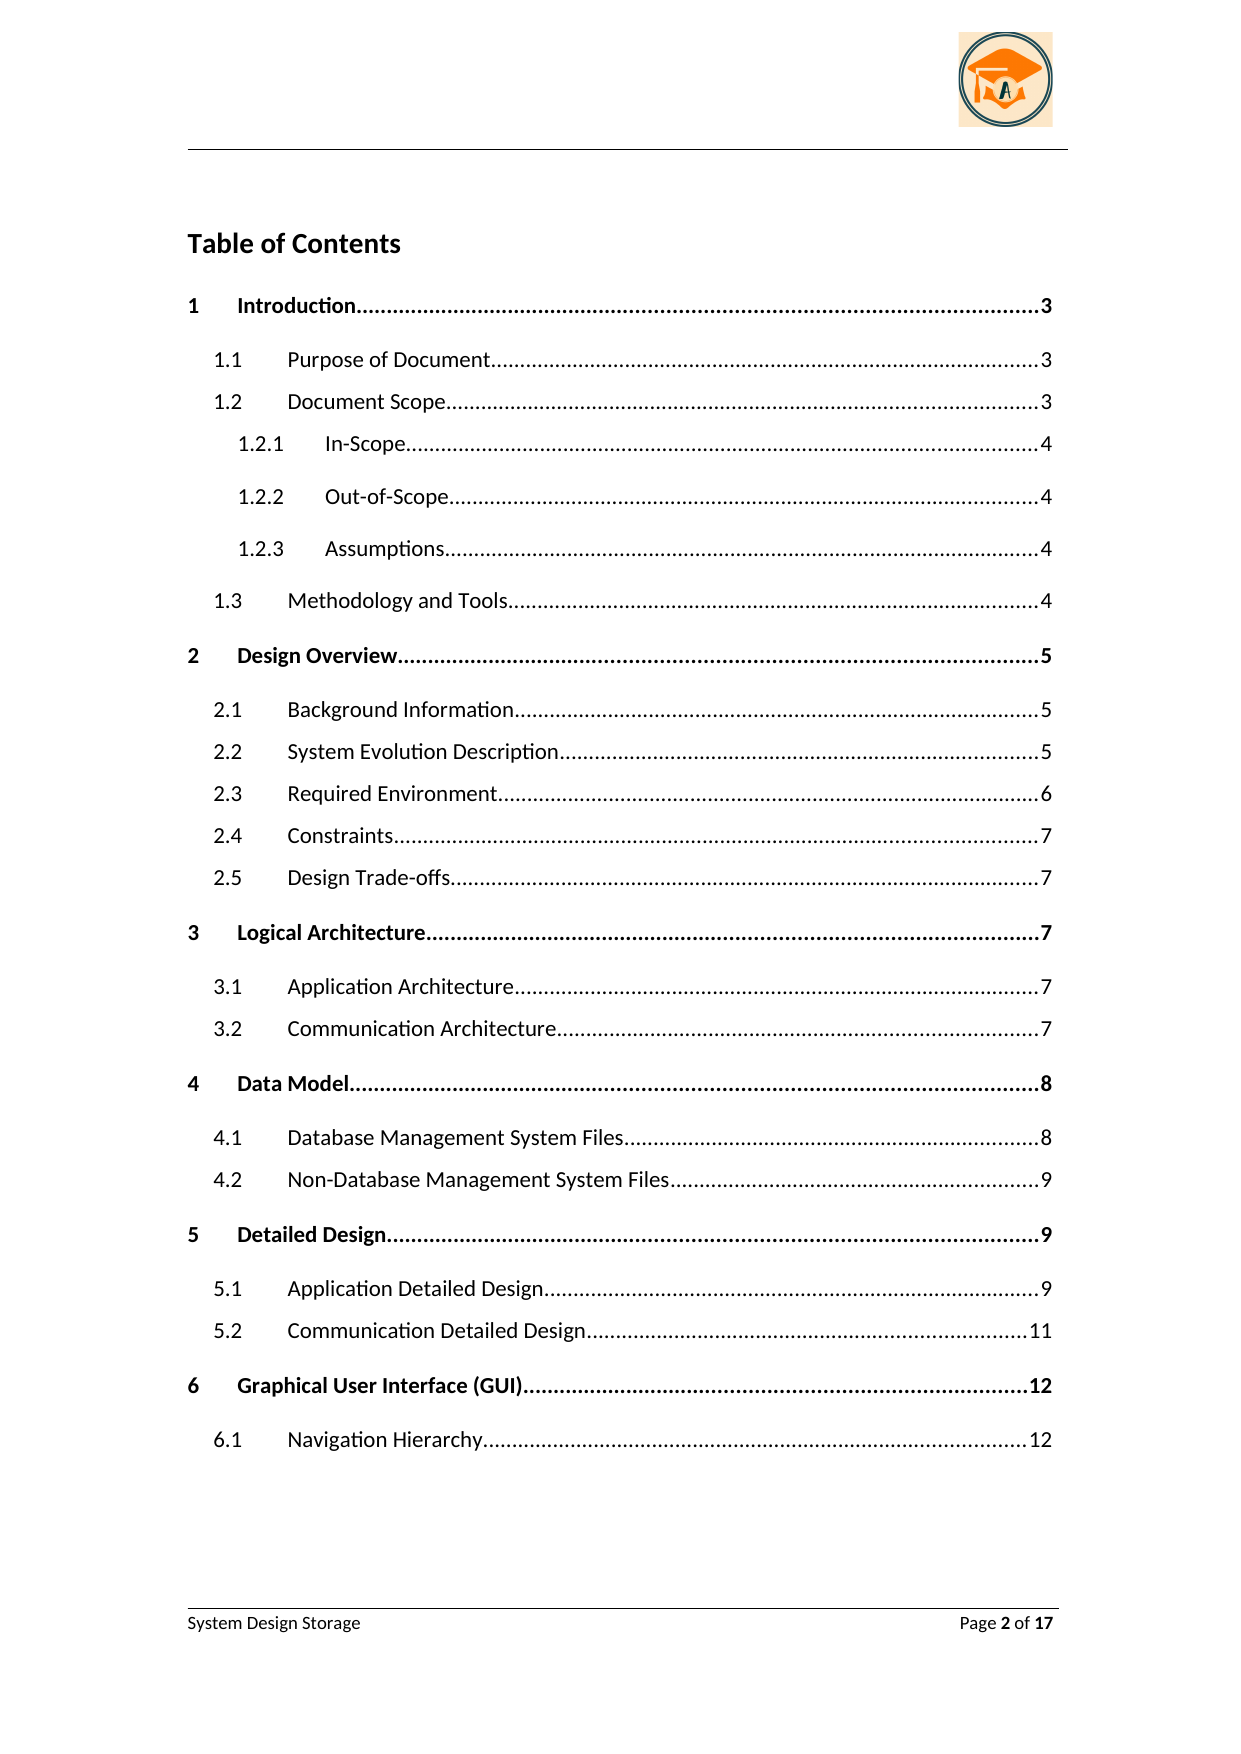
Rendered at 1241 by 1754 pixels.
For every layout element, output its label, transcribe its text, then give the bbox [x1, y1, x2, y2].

text 2.2 System Evolution Description 5 [213, 737, 1053, 766]
text 1.2.2 Out-of-Scope 4 [237, 482, 1053, 510]
text 1.2.3 Assumptions 4 [237, 534, 1053, 562]
text 6 Graphical User Interface (GUI) 12 [187, 1371, 1053, 1399]
text 5 Detailed Design 9 [187, 1220, 1053, 1248]
text 2.1 Background Information 5 [213, 696, 1053, 723]
text 3.2 Communication Architecture 7 [213, 1014, 1053, 1042]
text 1.2 Document Scope 3 [213, 387, 1053, 415]
text 6.1 Navigation Hierarchy 12 [213, 1425, 1053, 1453]
text 4 Data Model 8 [187, 1069, 1053, 1097]
text 5.1 Application Detailed Design 9 [213, 1274, 1053, 1302]
text 2.4 Constraints 7 [213, 821, 1053, 849]
text 3.1 Application Architecture 7 [213, 972, 1053, 1000]
text 2.3 Required Environment 6 [213, 779, 1053, 807]
text 4.1 Database Management System Files 8 [213, 1123, 1053, 1151]
text 3 Logical Architecture 7 [187, 918, 1053, 946]
text 2.5 Design Trade-offs 7 [213, 863, 1053, 891]
picture [958, 32, 1053, 127]
text 1 Introduction 3 [187, 291, 1053, 319]
text 1.2.1 In-Scope 4 [237, 429, 1053, 457]
text 5.2 Communication Detailed Design 11 [213, 1316, 1053, 1344]
text 4.2 Non-Database Management System Files 9 [213, 1165, 1053, 1193]
text 1.3 Methodology and Tools 4 [213, 587, 1053, 614]
text 2 Design Overview 5 [187, 641, 1053, 669]
text 1.1 Purpose of Document 3 [213, 345, 1053, 373]
text Table of Contents [187, 225, 1053, 261]
